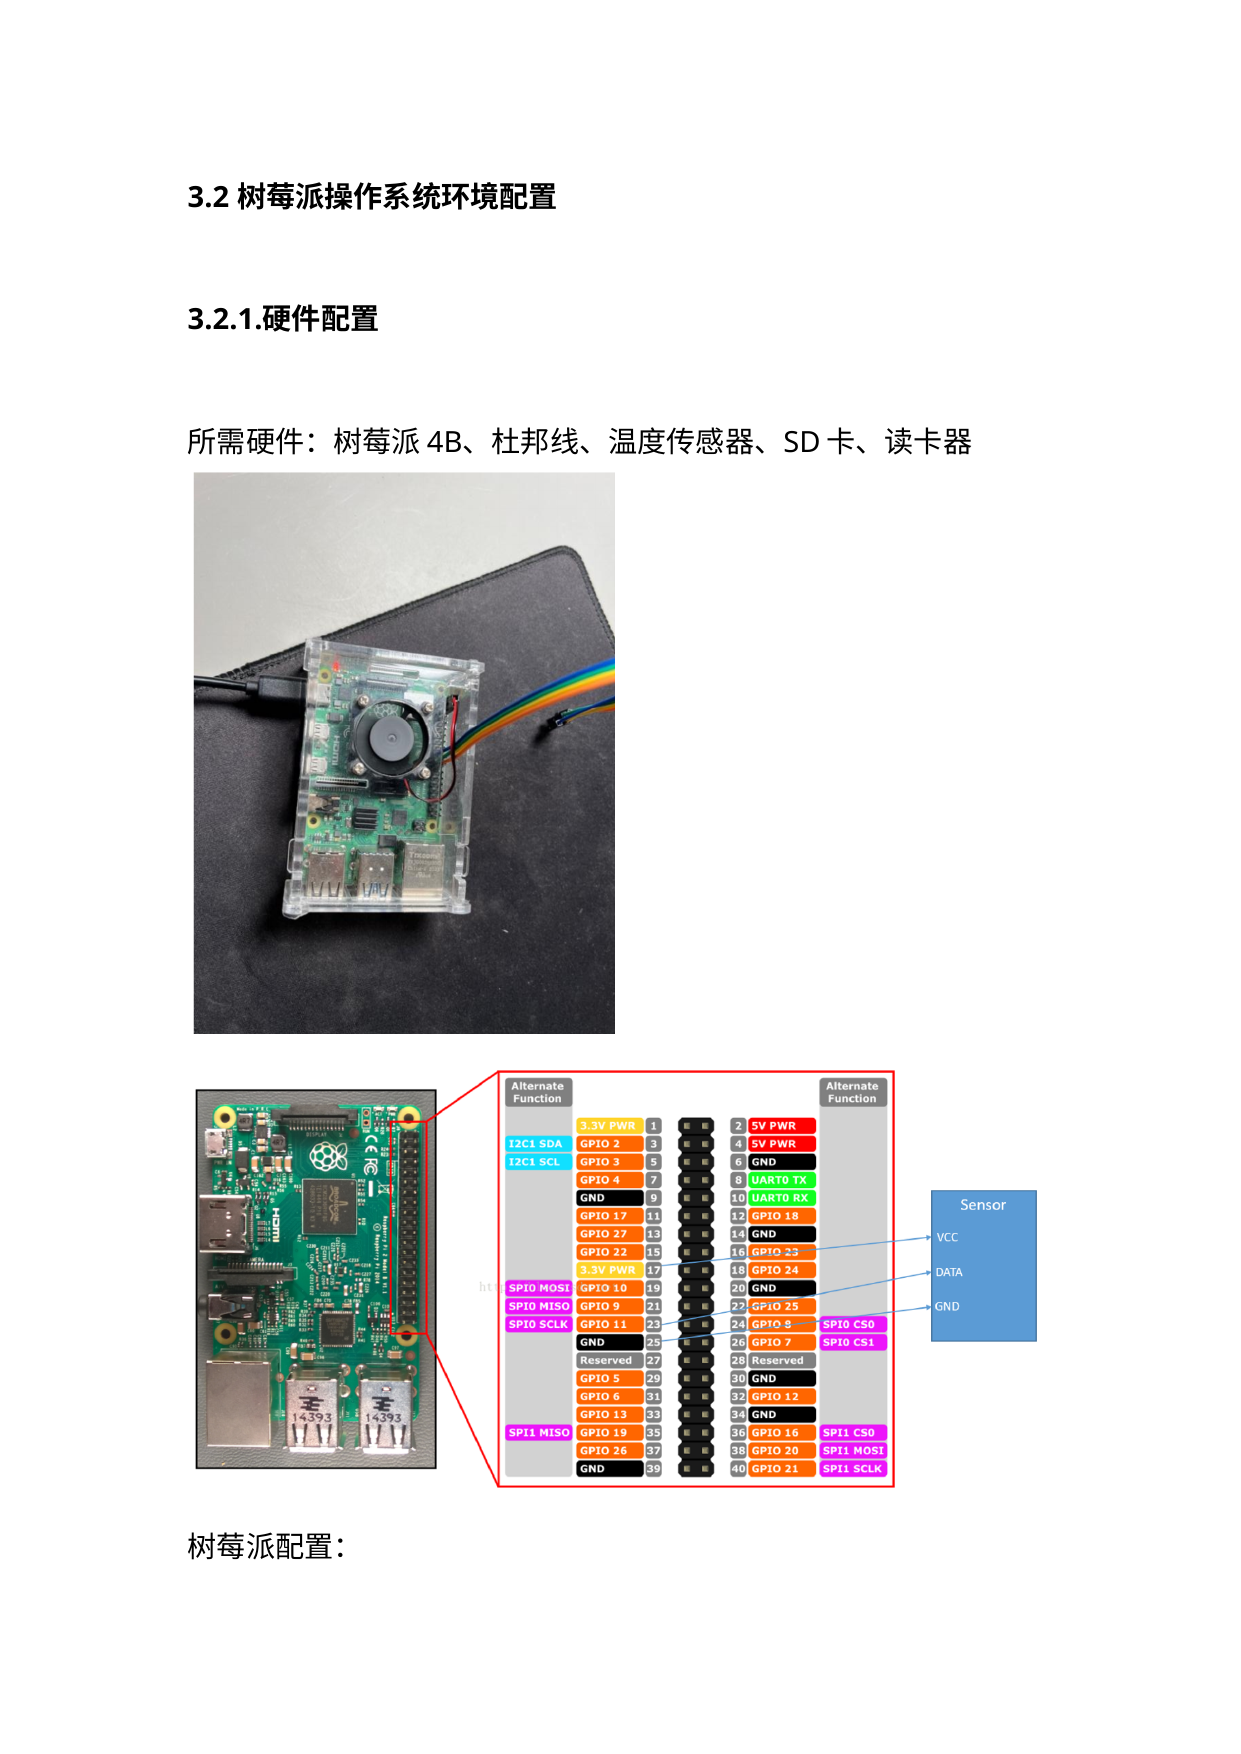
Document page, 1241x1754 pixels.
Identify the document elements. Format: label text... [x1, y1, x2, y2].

picture [187, 1057, 1051, 1503]
picture [194, 473, 615, 1033]
text 所需硬件：树莓派4B、杜邦线、温度传感器、SD卡、读卡器 [187, 408, 1053, 473]
text 树莓派配置： [187, 1513, 1053, 1578]
subtitle 3.2.1.硬件配置 [187, 284, 1053, 349]
subtitle 3.2 树莓派操作系统环境配置 [187, 162, 1053, 227]
